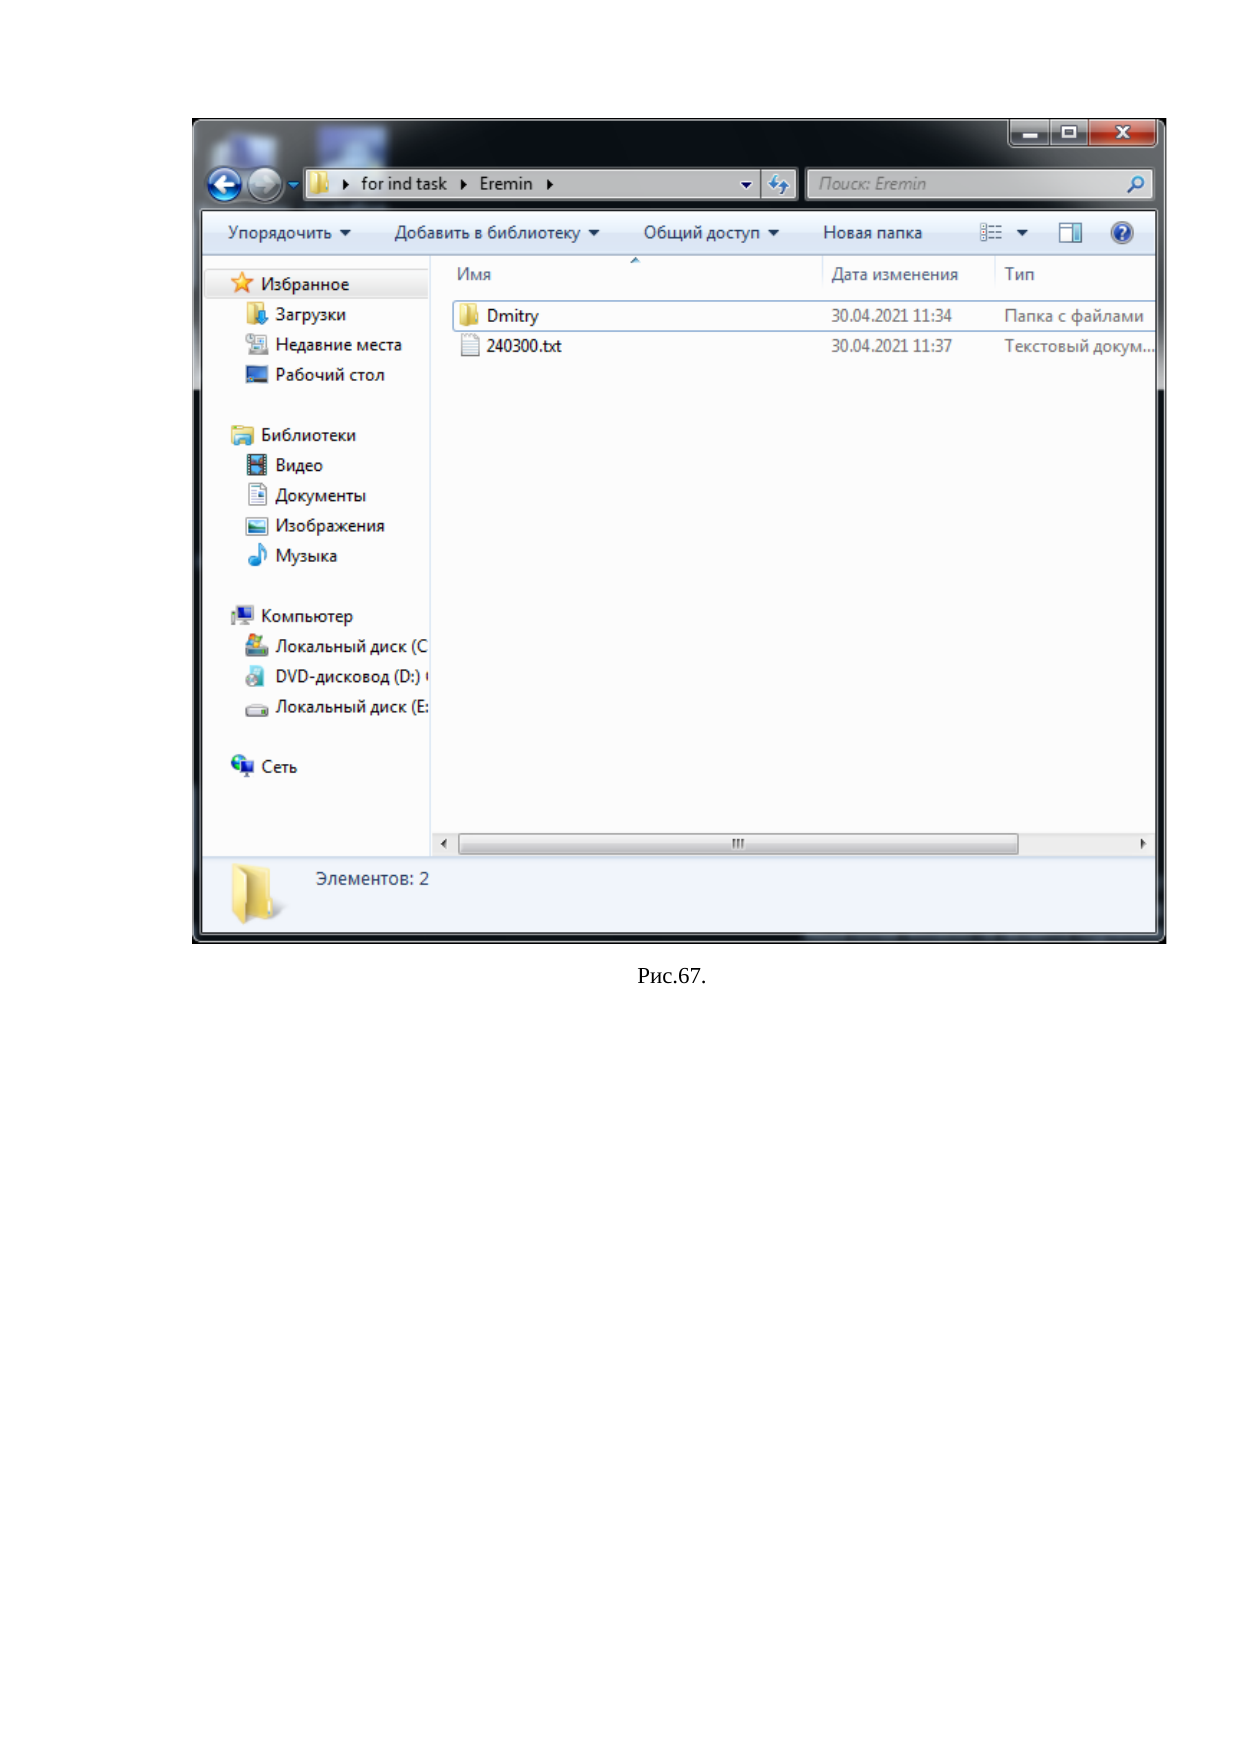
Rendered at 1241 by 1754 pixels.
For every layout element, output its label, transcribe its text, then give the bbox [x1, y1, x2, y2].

picture [192, 118, 1167, 944]
text Рис.67. [162, 962, 1152, 988]
